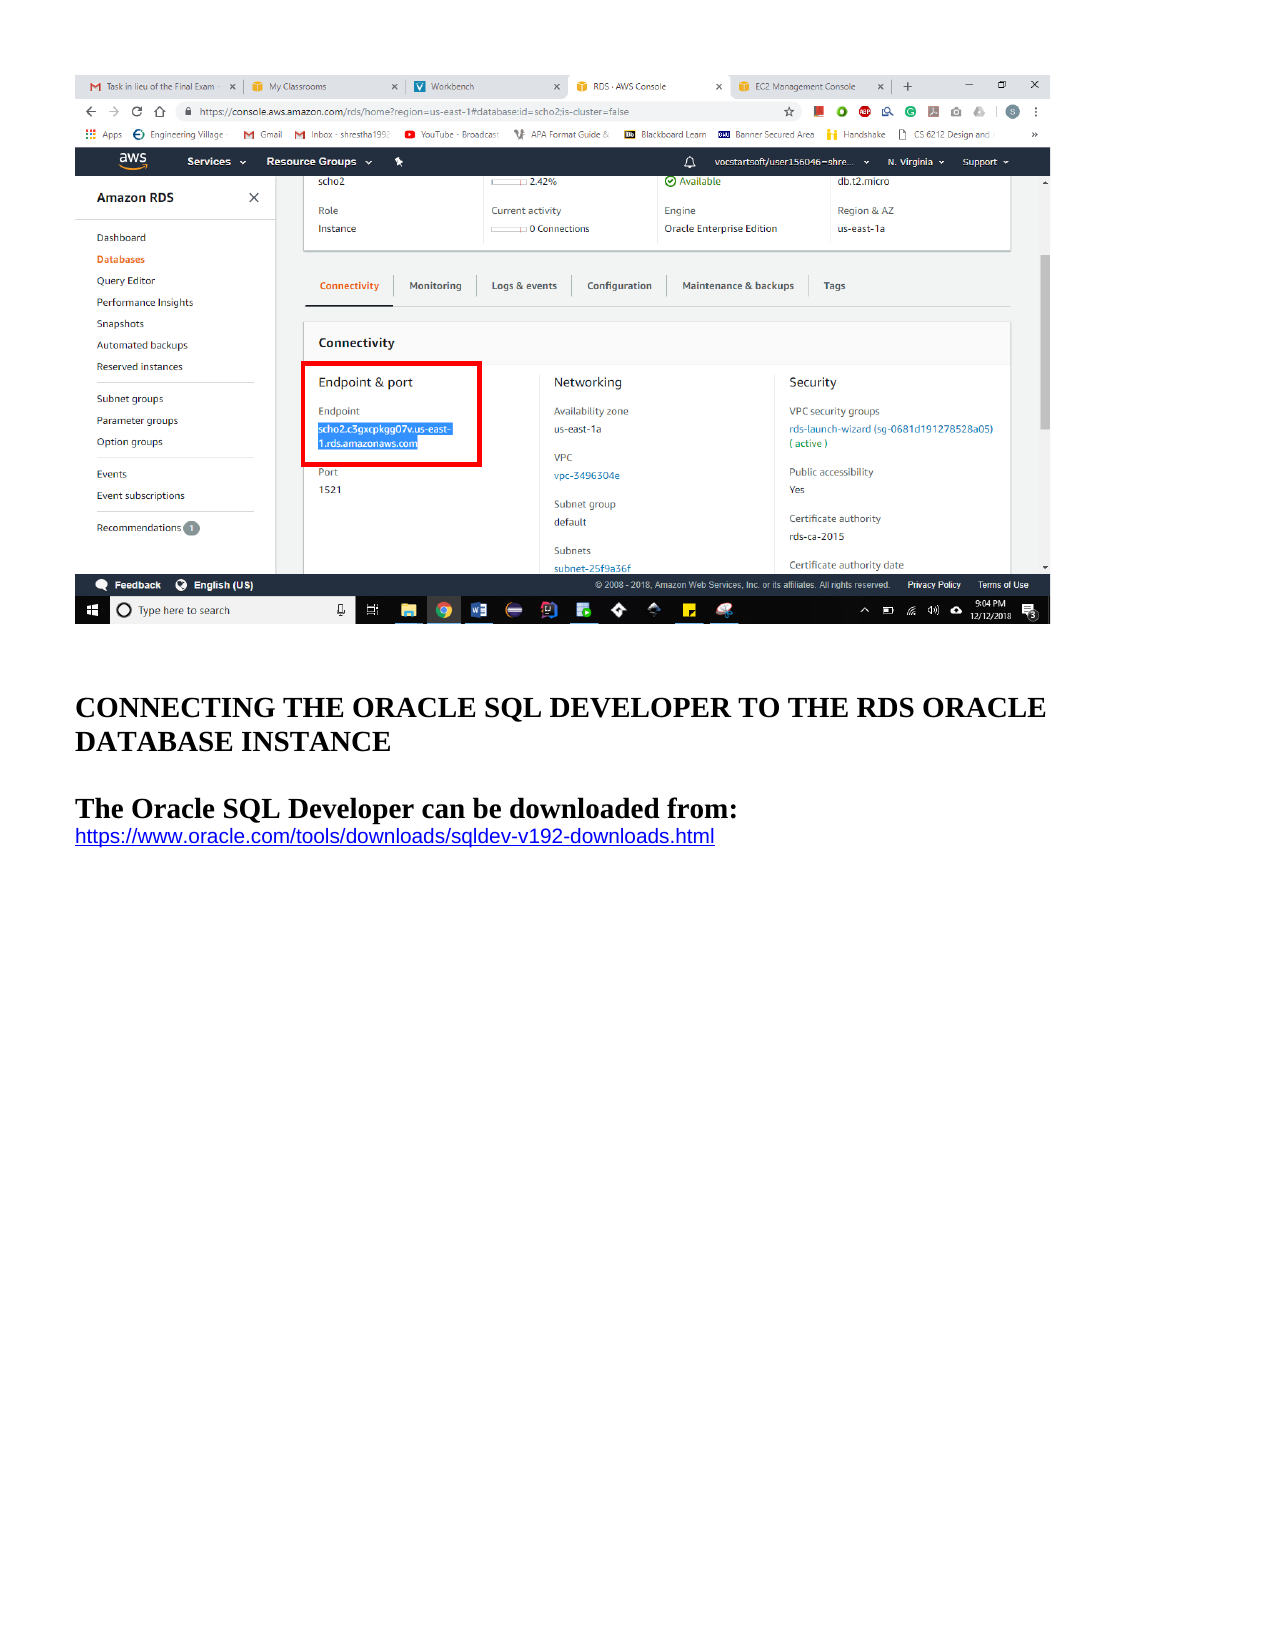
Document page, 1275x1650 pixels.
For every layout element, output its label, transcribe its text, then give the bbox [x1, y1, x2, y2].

text CONNECTING THE ORACLE SQL DEVELOPER TO THE RDS ORACLE DATABASE INSTANCE [75, 690, 1200, 757]
text The Oracle SQL Developer can be downloaded from: [75, 791, 1200, 824]
text https://www.oracle.com/tools/downloads/sqldev-v192-downloads.html [75, 824, 1200, 848]
picture [75, 75, 1050, 624]
